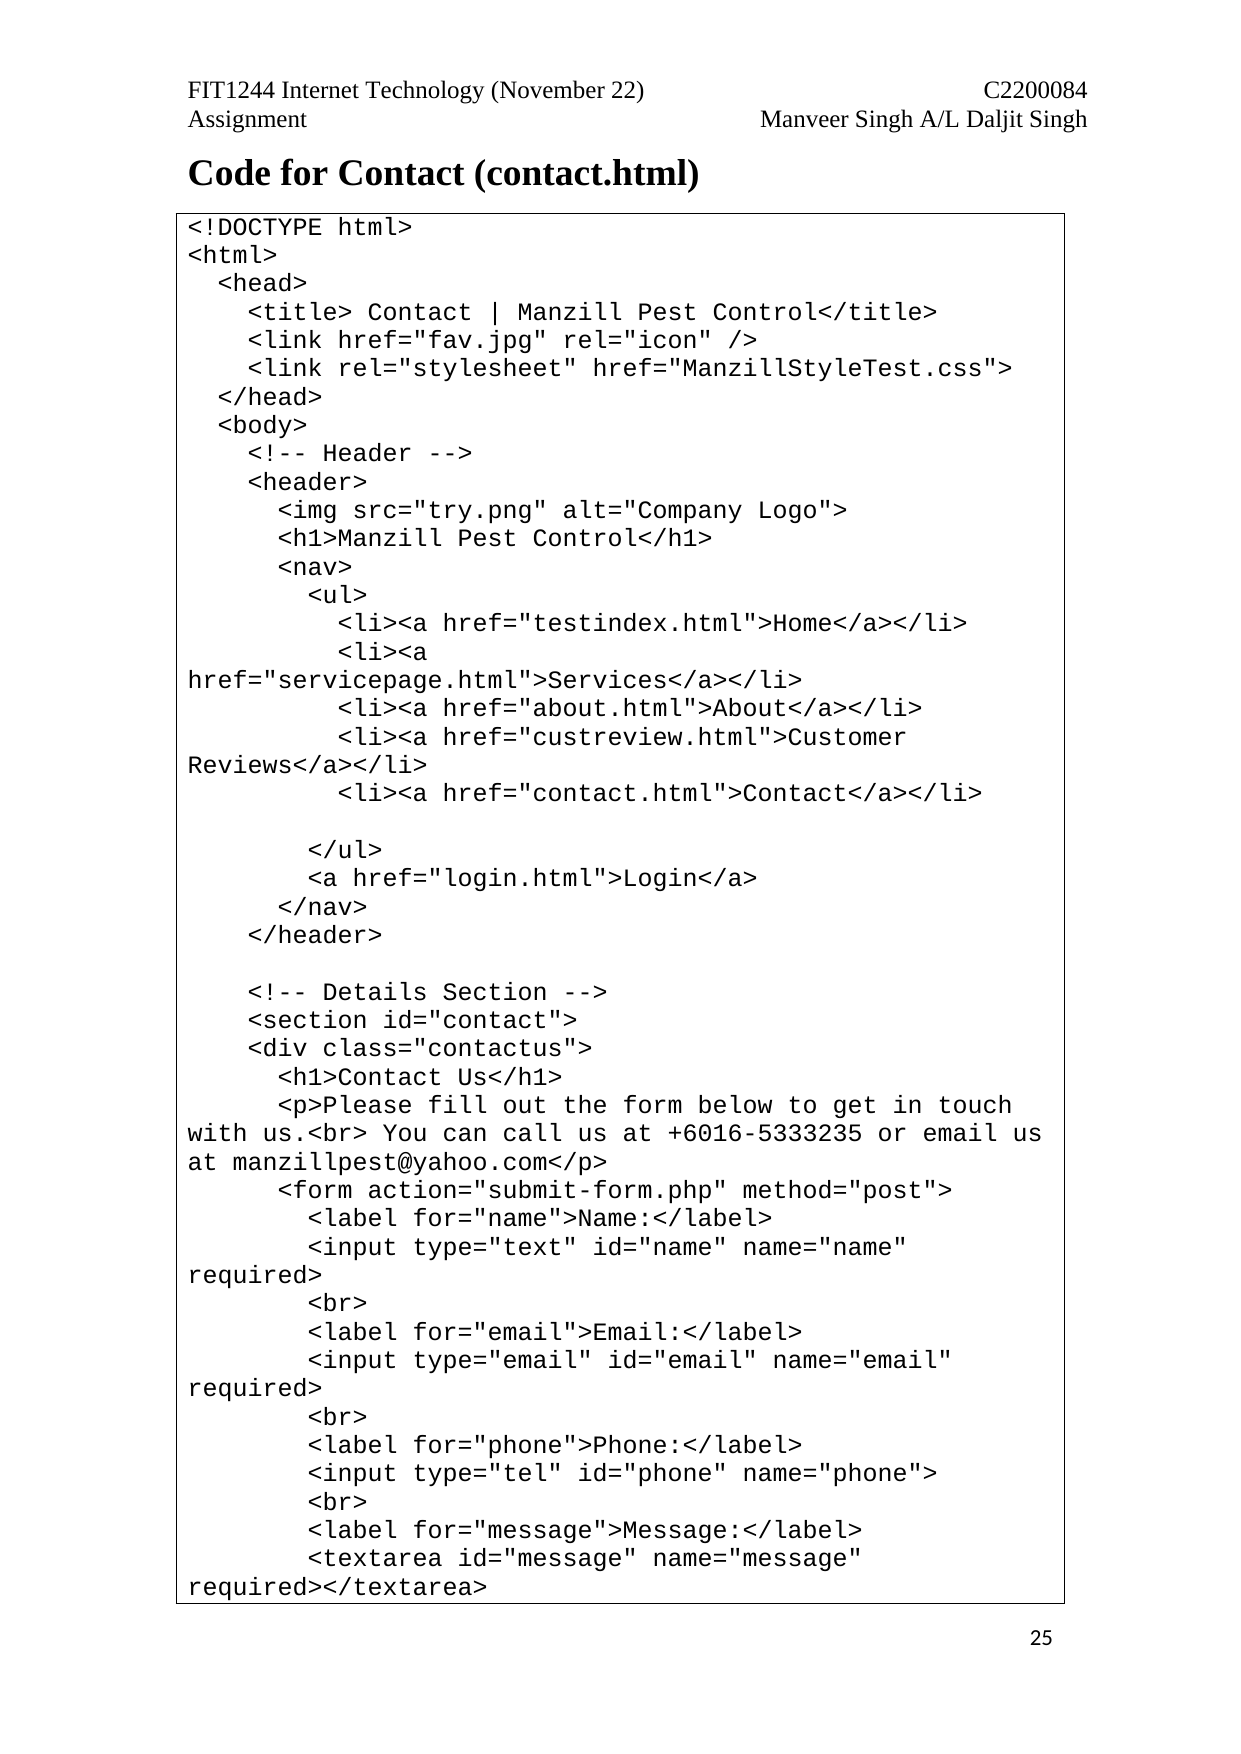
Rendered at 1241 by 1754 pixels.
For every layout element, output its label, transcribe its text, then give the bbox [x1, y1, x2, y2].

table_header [177, 214, 1064, 1603]
text Code for Contact (contact.html) [187, 150, 1053, 193]
